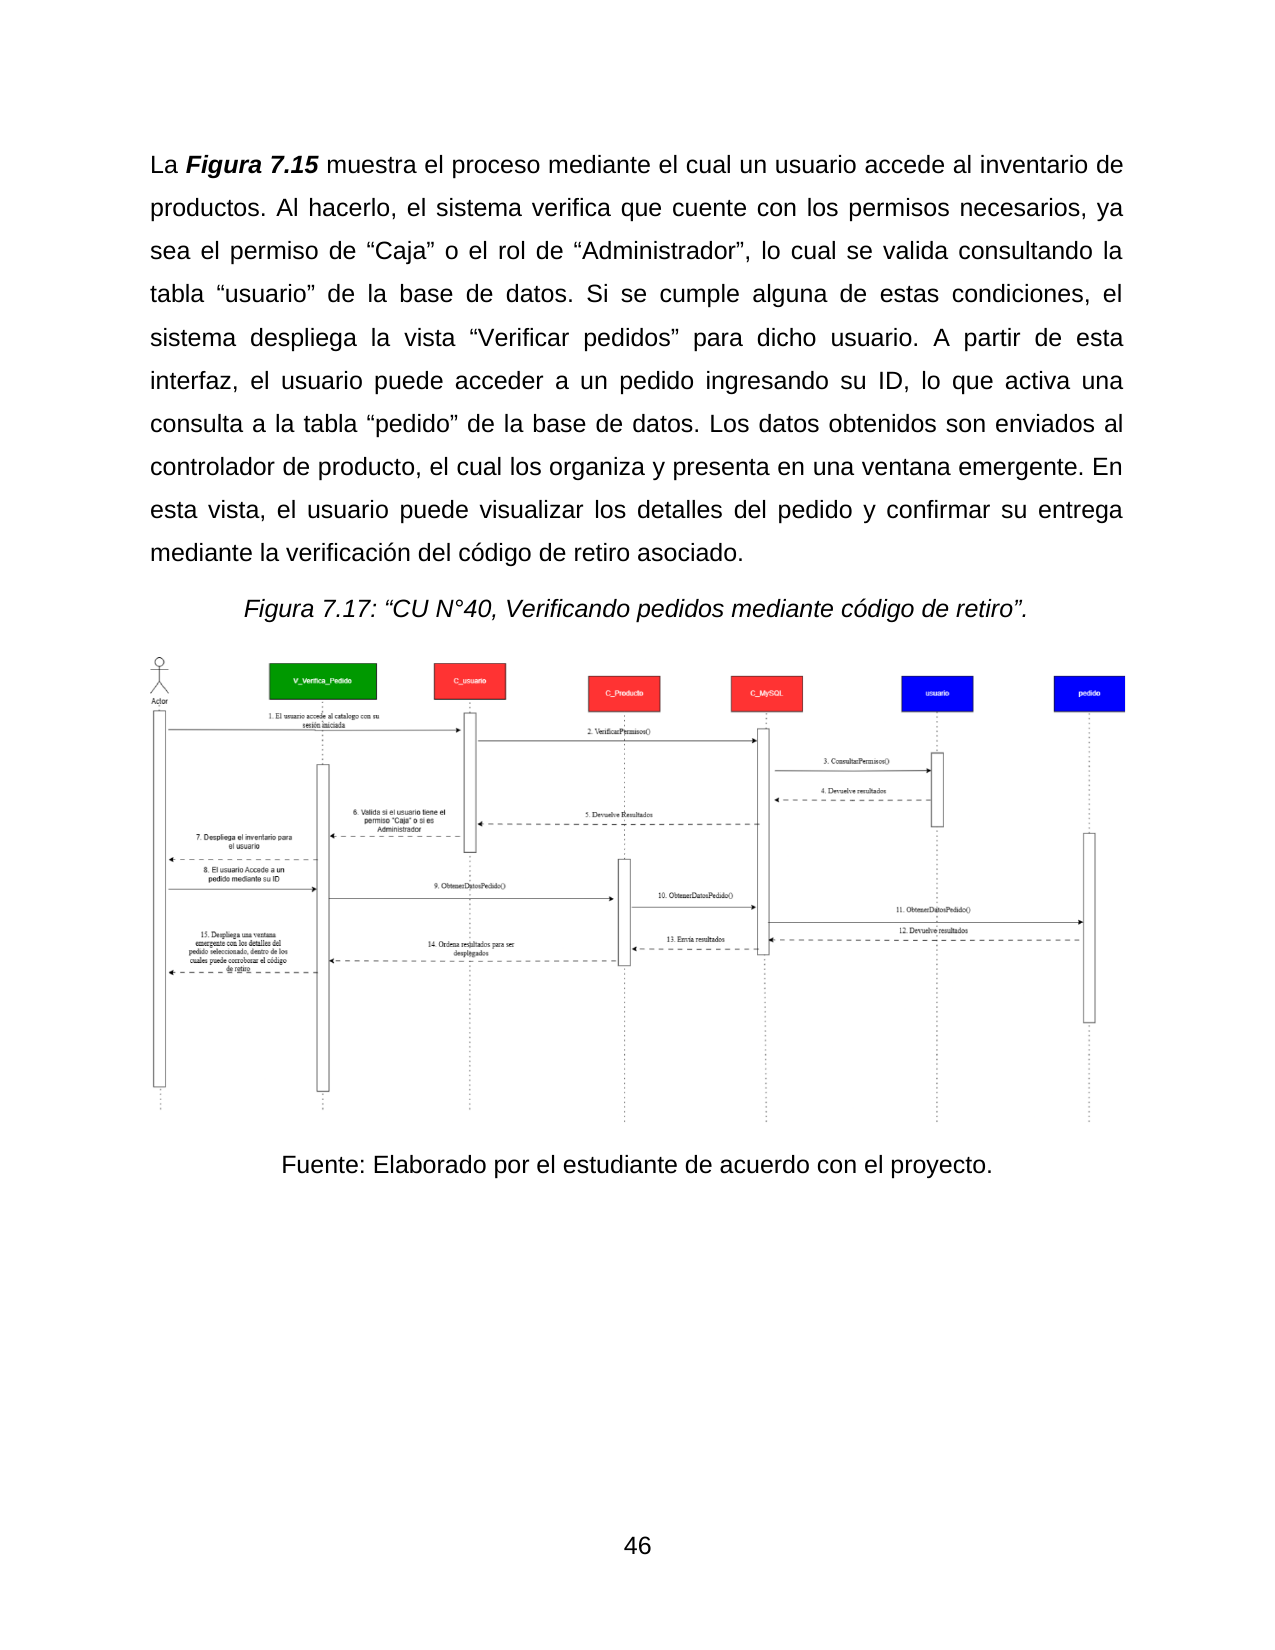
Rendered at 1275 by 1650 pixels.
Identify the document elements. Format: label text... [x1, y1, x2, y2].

text Fuente: Elaborado por el estudiante de acuerdo con el proyecto. [150, 1150, 1125, 1178]
text La Figura 7.15 muestra el proceso mediante el cual un usuario accede al inventario de productos. Al hacerlo, el sistema verifica que cuente con los permisos necesarios, ya sea el permiso de “Caja” o el rol de “Administrador”, lo cual se valida consultando la tabla “usuario” de la base de datos. Si se cumple alguna de estas condiciones, el sistema despliega la vista “Verificar pedidos” para dicho usuario. A partir de esta interfaz, el usuario puede acceder a un pedido ingresando su ID, lo que activa una consulta a la tabla “pedido” de la base de datos. Los datos obtenidos son enviados al controlador de producto, el cual los organiza y presenta en una ventana emergente. En esta vista, el usuario puede visualizar los detalles del pedido y confirmar su entrega mediante la verificación del código de retiro asociado. [150, 150, 1125, 567]
picture [150, 657, 1125, 1123]
